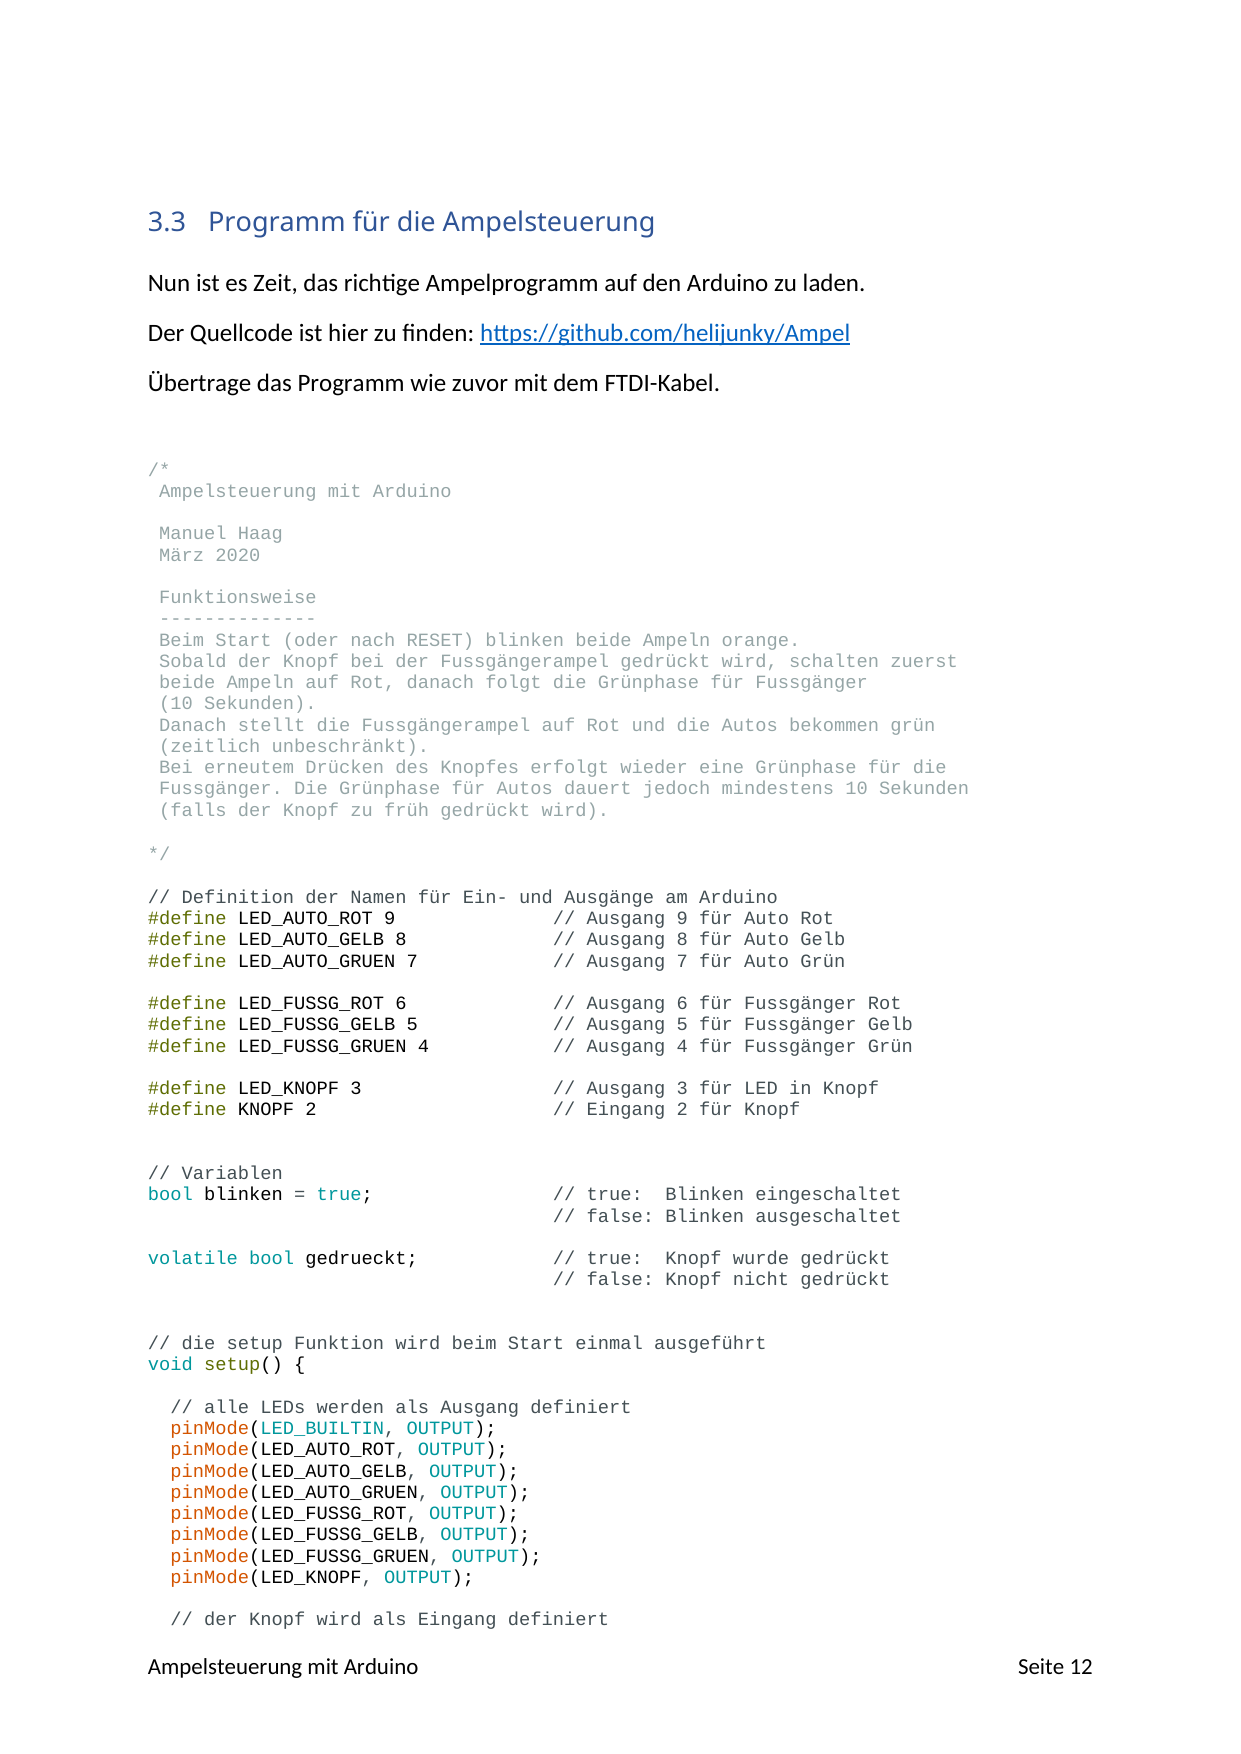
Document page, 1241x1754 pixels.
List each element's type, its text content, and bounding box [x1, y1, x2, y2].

text // die setup Funktion wird beim Start einmal ausgeführt [148, 1334, 1093, 1355]
text // der Knopf wird als Eingang definiert [148, 1610, 1093, 1631]
text pinMode(LED_FUSSG_GELB, OUTPUT); [148, 1525, 1093, 1546]
text (falls der Knopf zu früh gedrückt wird). [148, 800, 1093, 822]
text #define KNOPF 2 // Eingang 2 für Knopf [148, 1100, 1093, 1121]
subtitle Programm für die Ampelsteuerung [148, 203, 1093, 239]
text #define LED_KNOPF 3 // Ausgang 3 für LED in Knopf [148, 1079, 1093, 1100]
text #define LED_FUSSG_GELB 5 // Ausgang 5 für Fussgänger Gelb [148, 1015, 1093, 1036]
text Manuel Haag [148, 524, 1093, 545]
text #define LED_FUSSG_ROT 6 // Ausgang 6 für Fussgänger Rot [148, 994, 1093, 1015]
text Sobald der Knopf bei der Fussgängerampel gedrückt wird, schalten zuerst [148, 652, 1093, 673]
text Bei erneutem Drücken des Knopfes erfolgt wieder eine Grünphase für die [148, 758, 1093, 779]
text // false: Blinken ausgeschaltet [148, 1206, 1093, 1228]
text März 2020 [148, 545, 1093, 567]
text beide Ampeln auf Rot, danach folgt die Grünphase für Fussgänger [148, 673, 1093, 694]
text Danach stellt die Fussgängerampel auf Rot und die Autos bekommen grün [148, 715, 1093, 737]
text #define LED_AUTO_GELB 8 // Ausgang 8 für Auto Gelb [148, 930, 1093, 951]
text pinMode(LED_BUILTIN, OUTPUT); [148, 1419, 1093, 1440]
text -------------- [148, 609, 1093, 630]
text #define LED_AUTO_GRUEN 7 // Ausgang 7 für Auto Grün [148, 951, 1093, 973]
text Übertrage das Programm wie zuvor mit dem FTDI-Kabel. [148, 367, 1093, 397]
text pinMode(LED_AUTO_GRUEN, OUTPUT); [148, 1483, 1093, 1504]
text (zeitlich unbeschränkt). [148, 737, 1093, 758]
text void setup() { [148, 1355, 1093, 1376]
text #define LED_AUTO_ROT 9 // Ausgang 9 für Auto Rot [148, 909, 1093, 930]
text Nun ist es Zeit, das richtige Ampelprogramm auf den Arduino zu laden. [148, 267, 1093, 298]
text pinMode(LED_AUTO_GELB, OUTPUT); [148, 1461, 1093, 1483]
text (10 Sekunden). [148, 694, 1093, 715]
text Ampelsteuerung mit Arduino [148, 482, 1093, 503]
text pinMode(LED_FUSSG_ROT, OUTPUT); [148, 1504, 1093, 1525]
text /* [148, 460, 1093, 482]
text // Variablen [148, 1164, 1093, 1185]
text Fussgänger. Die Grünphase für Autos dauert jedoch mindestens 10 Sekunden [148, 779, 1093, 800]
text #define LED_FUSSG_GRUEN 4 // Ausgang 4 für Fussgänger Grün [148, 1036, 1093, 1058]
text pinMode(LED_AUTO_ROT, OUTPUT); [148, 1440, 1093, 1461]
text Der Quellcode ist hier zu finden: https://github.com/helijunky/Ampel [148, 317, 1093, 348]
text // false: Knopf nicht gedrückt [148, 1270, 1093, 1291]
text Beim Start (oder nach RESET) blinken beide Ampeln orange. [148, 630, 1093, 652]
text // alle LEDs werden als Ausgang definiert [148, 1398, 1093, 1419]
text */ [148, 845, 1093, 866]
text volatile bool gedrueckt; // true: Knopf wurde gedrückt [148, 1249, 1093, 1270]
text pinMode(LED_FUSSG_GRUEN, OUTPUT); [148, 1546, 1093, 1568]
text pinMode(LED_KNOPF, OUTPUT); [148, 1568, 1093, 1589]
text // Definition der Namen für Ein- und Ausgänge am Arduino [148, 888, 1093, 909]
text Funktionsweise [148, 588, 1093, 609]
text bool blinken = true; // true: Blinken eingeschaltet [148, 1185, 1093, 1206]
